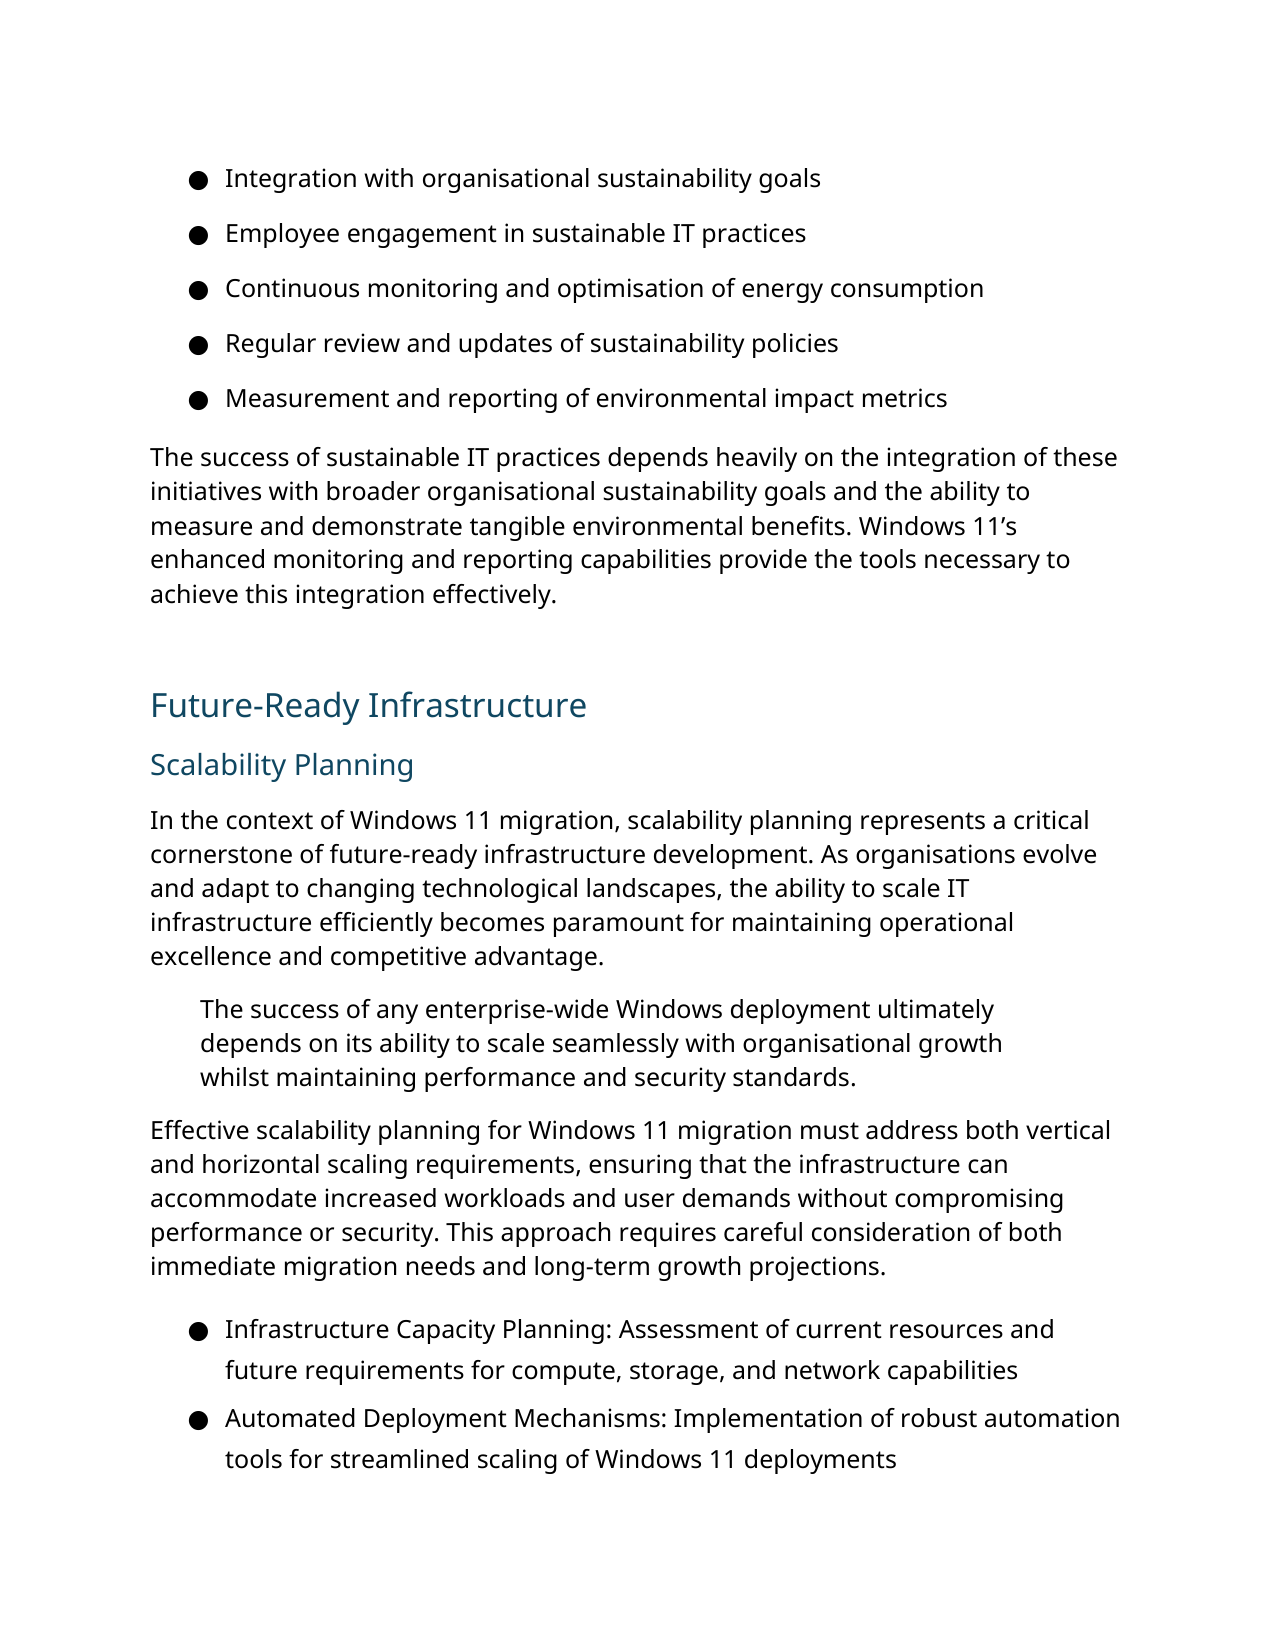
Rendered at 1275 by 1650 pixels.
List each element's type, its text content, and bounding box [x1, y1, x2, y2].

text The success of sustainable IT practices depends heavily on the integration of these initiatives with broader organisational sustainability goals and the ability to measure and demonstrate tangible environmental benefits. Windows 11’s enhanced monitoring and reporting capabilities provide the tools necessary to achieve this integration effectively. [150, 440, 1125, 610]
subtitle Future-Ready Infrastructure [150, 682, 1125, 727]
list Infrastructure Capacity Planning: Assessment of current resources and future requirements for compute, storage, and network capabilities [187, 1301, 1125, 1387]
list Employee engagement in sustainable IT practices [187, 205, 1125, 256]
text In the context of Windows 11 migration, scalability planning represents a critical cornerstone of future-ready infrastructure development. As organisations evolve and adapt to changing technological landscapes, the ability to scale IT infrastructure efficiently becomes paramount for maintaining operational excellence and competitive advantage. [150, 802, 1125, 973]
text Effective scalability planning for Windows 11 migration must address both vertical and horizontal scaling requirements, ensuring that the infrastructure can accommodate increased workloads and user demands without compromising performance or security. This approach requires careful consideration of both immediate migration needs and long-term growth projections. [150, 1112, 1125, 1283]
list Integration with organisational sustainability goals [187, 150, 1125, 201]
list Continuous monitoring and optimisation of energy consumption [187, 260, 1125, 311]
list Measurement and reporting of environmental impact metrics [187, 370, 1125, 421]
subtitle Scalability Planning [150, 744, 1125, 784]
text The success of any enterprise-wide Windows deployment ultimately depends on its ability to scale seamlessly with organisational growth whilst maintaining performance and security standards. [200, 991, 1075, 1094]
list Regular review and updates of sustainability policies [187, 315, 1125, 366]
list Automated Deployment Mechanisms: Implementation of robust automation tools for streamlined scaling of Windows 11 deployments [187, 1391, 1125, 1476]
